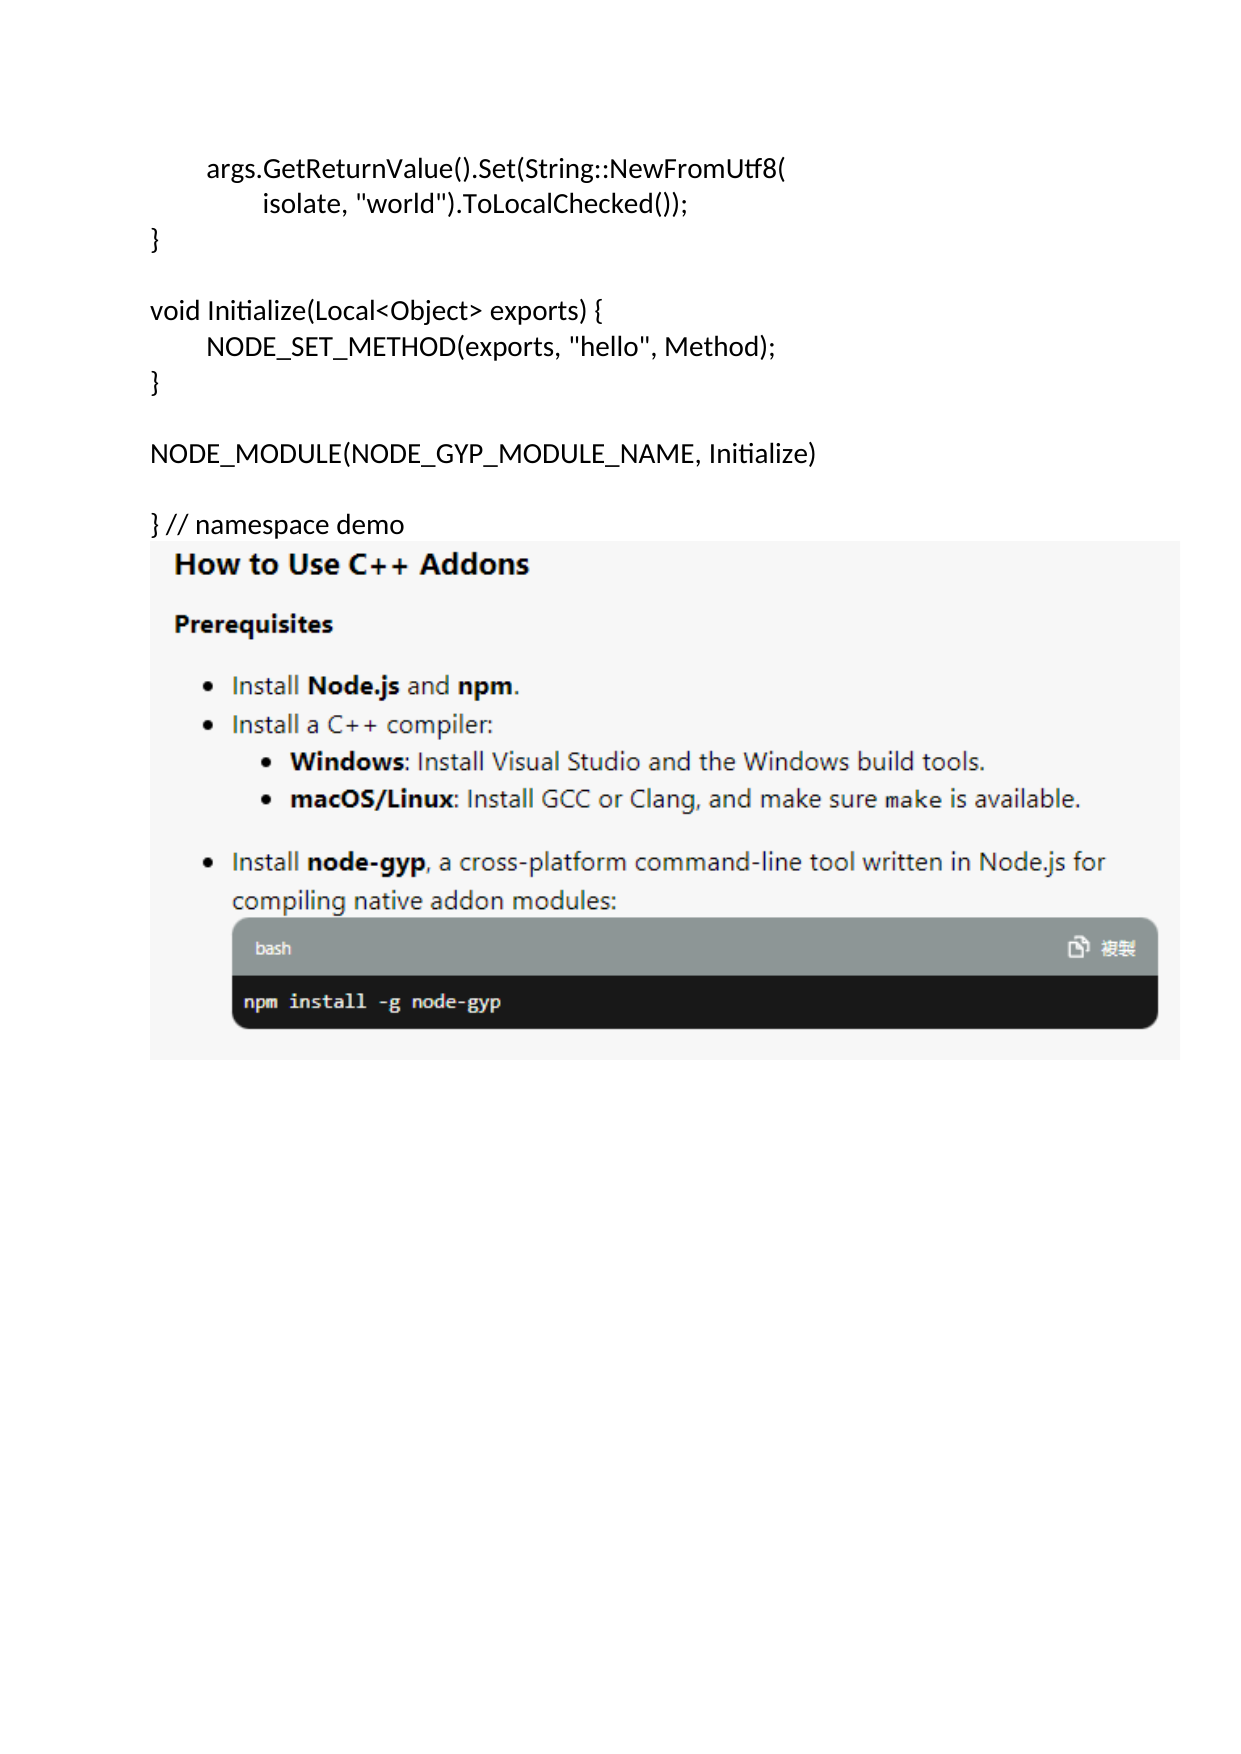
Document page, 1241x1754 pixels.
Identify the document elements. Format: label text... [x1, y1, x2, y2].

text isolate, "world").ToLocalChecked()); [262, 186, 1090, 221]
text } [150, 221, 1090, 257]
text void Initialize(Local<Object> exports) { [150, 292, 1090, 328]
text args.GetReturnValue().Set(String::NewFromUtf8( [206, 150, 1090, 186]
text NODE_SET_METHOD(exports, "hello", Method); [206, 328, 1090, 364]
text NODE_MODULE(NODE_GYP_MODULE_NAME, Initialize) [150, 435, 1090, 471]
picture [150, 541, 1180, 1060]
text } [150, 364, 1090, 399]
text } // namespace demo [150, 506, 1090, 541]
